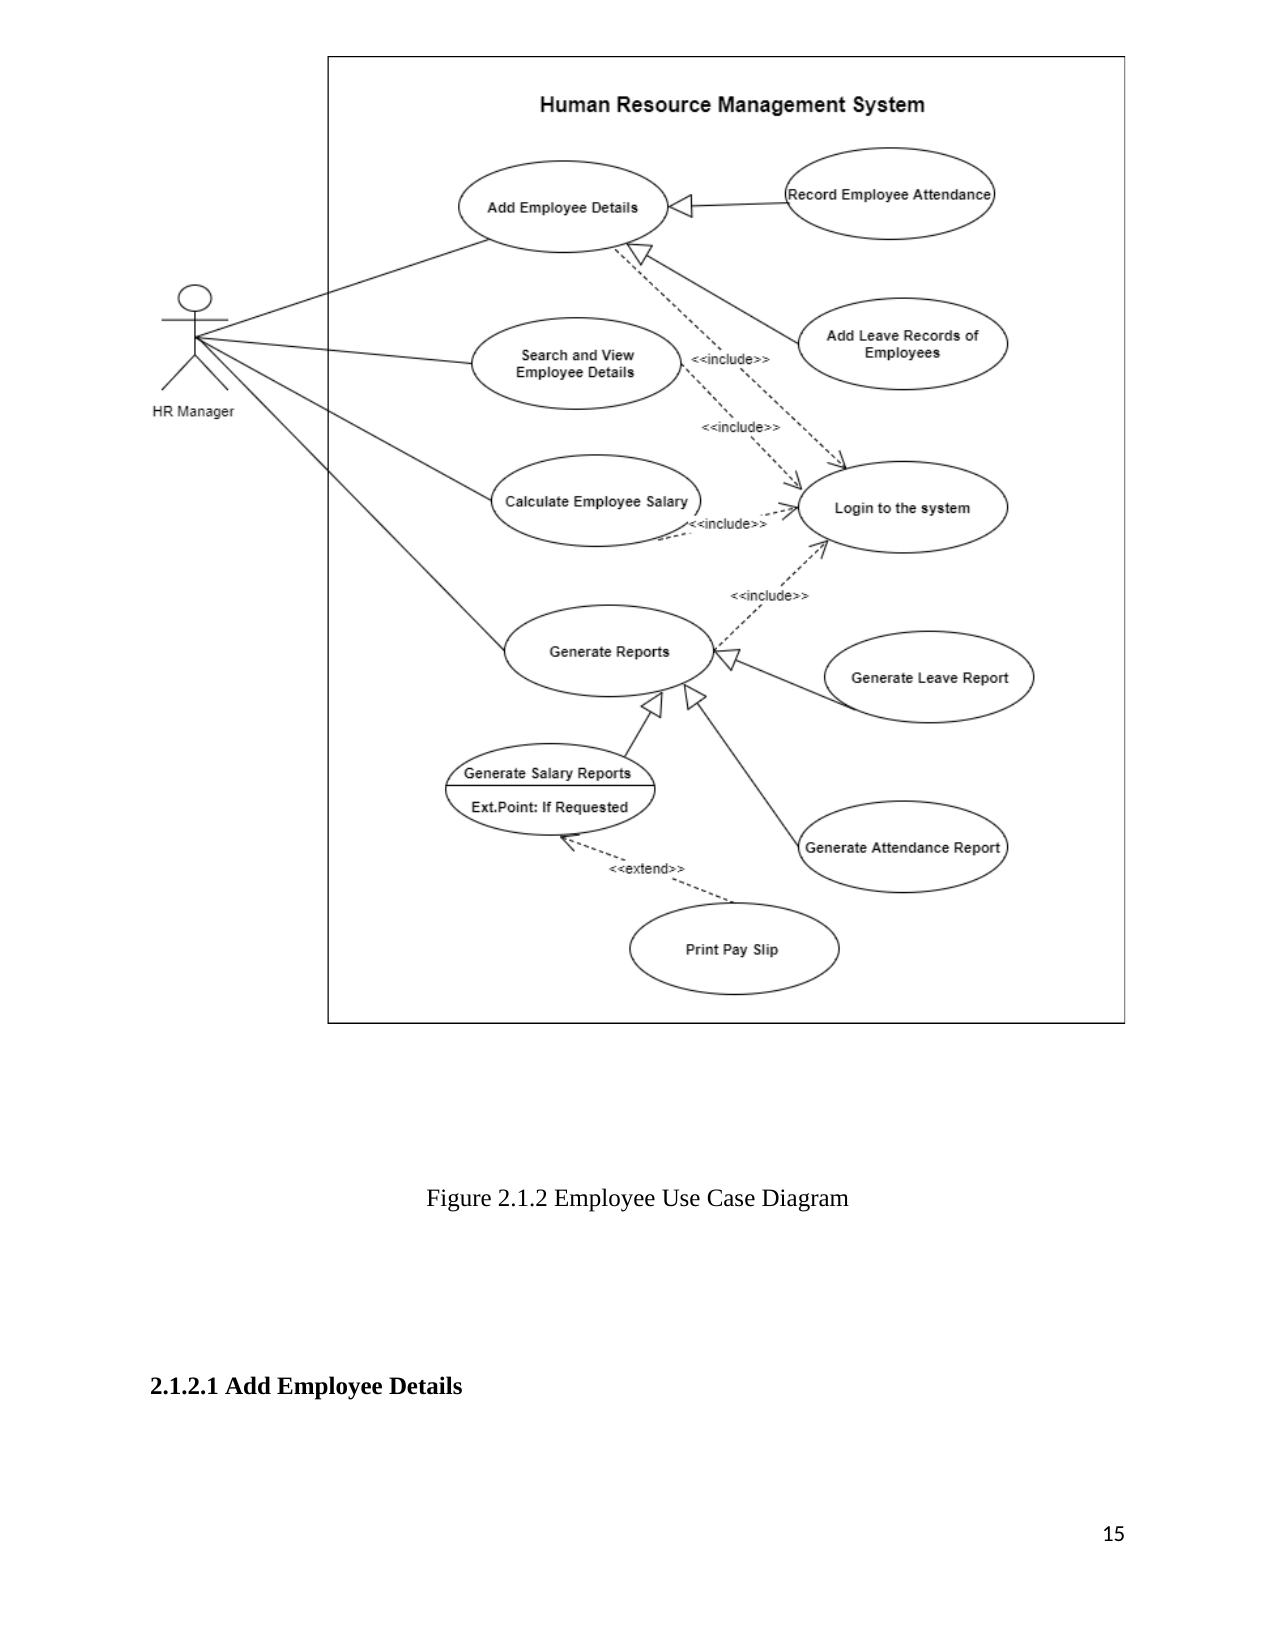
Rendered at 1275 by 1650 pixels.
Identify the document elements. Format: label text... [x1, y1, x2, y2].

text Figure 2.1.2 Employee Use Case Diagram [150, 1183, 1125, 1212]
picture [150, 56, 1125, 1024]
text 2.1.2.1 Add Employee Details [150, 1371, 1125, 1400]
